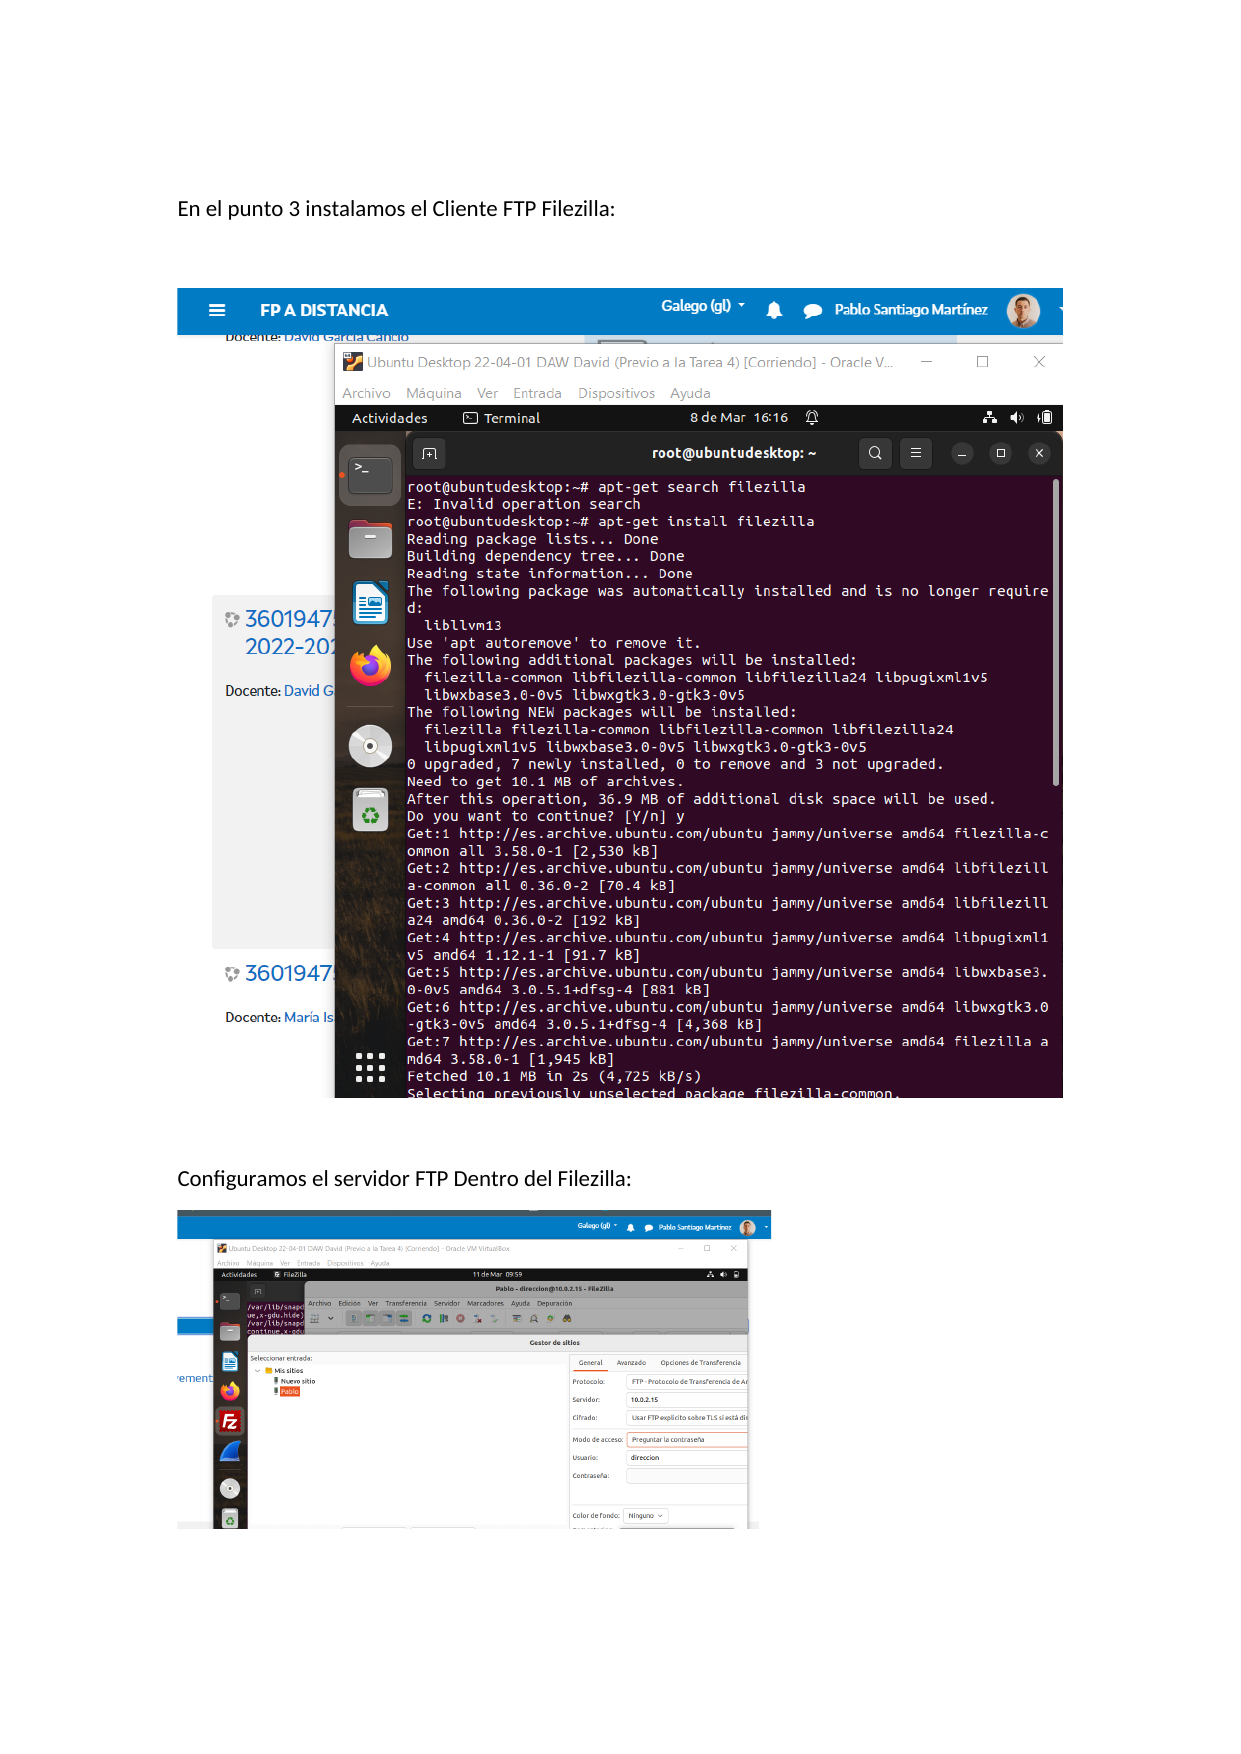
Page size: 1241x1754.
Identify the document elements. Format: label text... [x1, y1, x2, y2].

picture [177, 288, 1063, 1098]
text En el punto 3 instalamos el Cliente FTP Filezilla: [177, 194, 1063, 222]
picture [177, 1210, 772, 1529]
text Configuramos el servidor FTP Dentro del Filezilla: [177, 1164, 1063, 1192]
